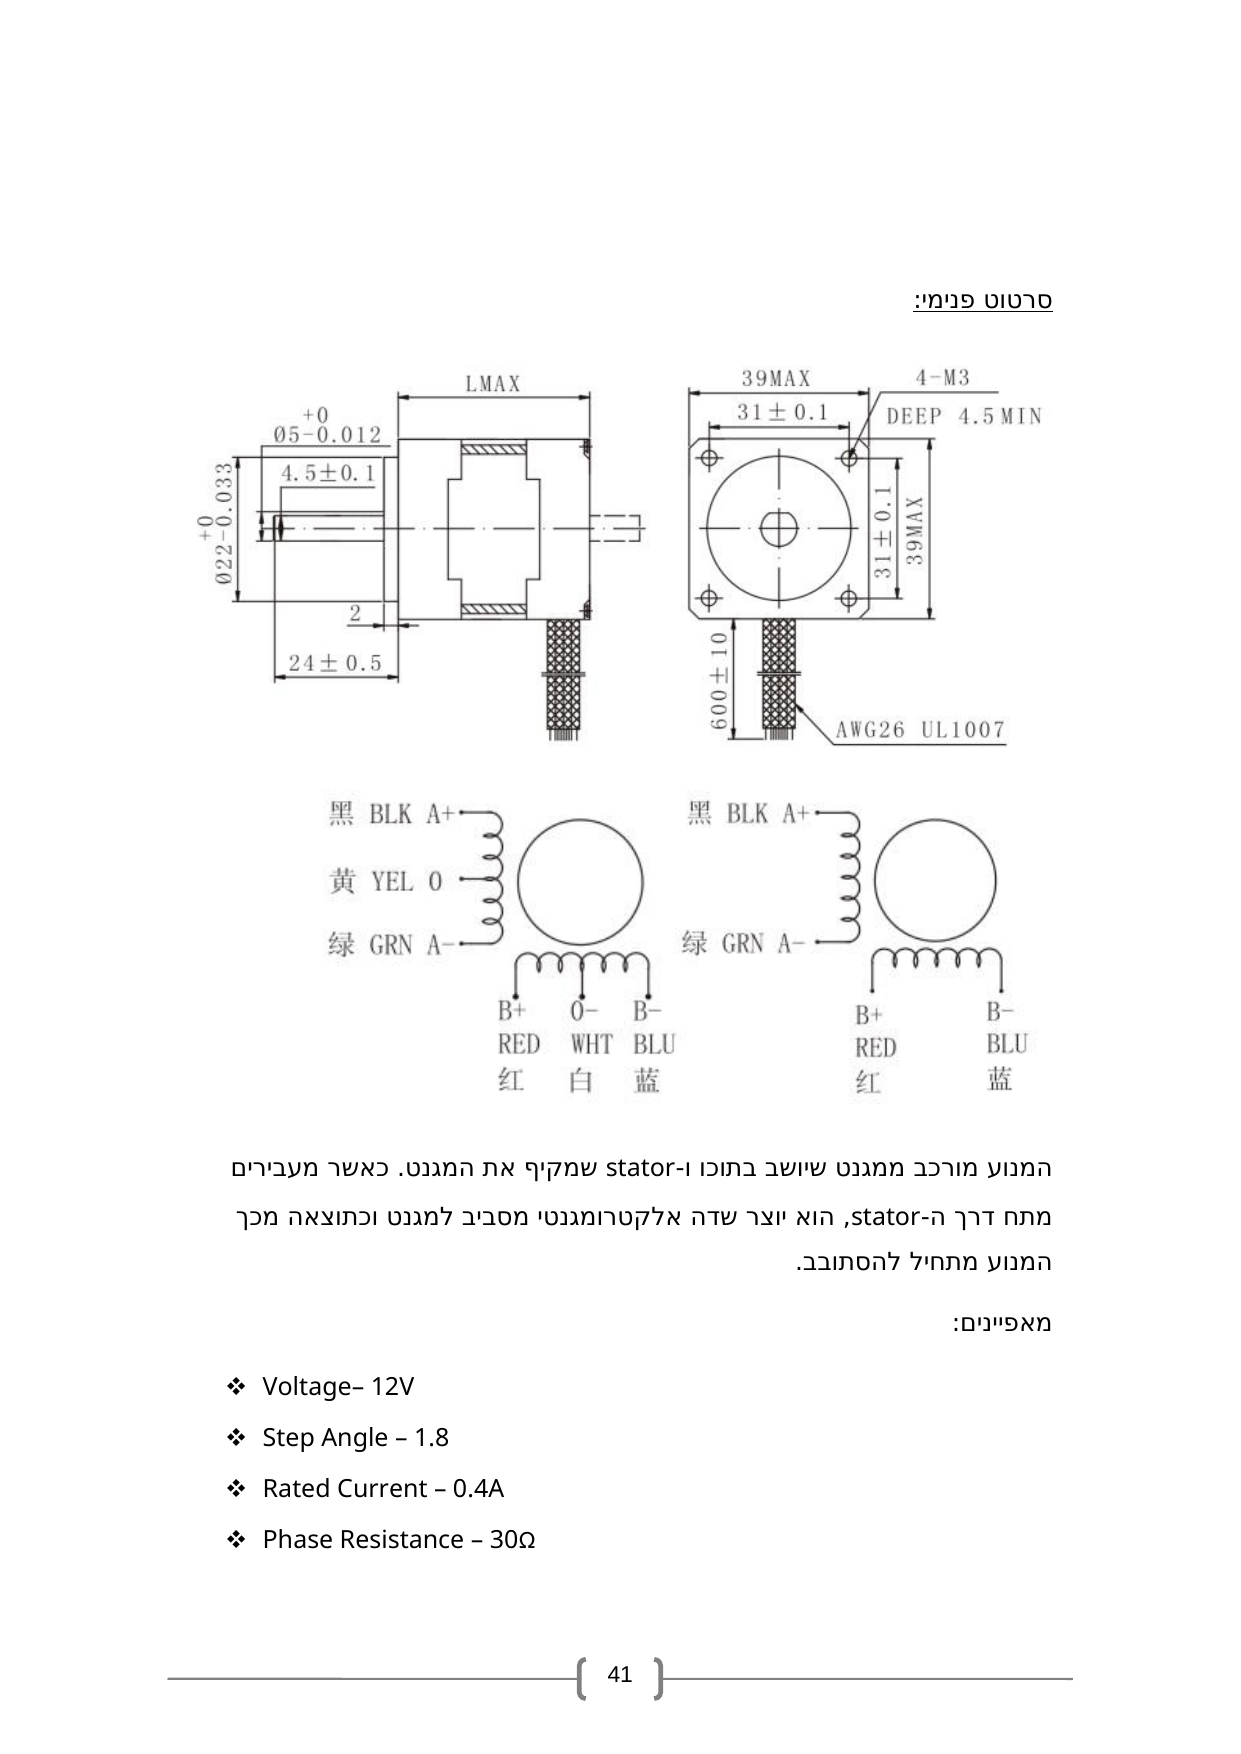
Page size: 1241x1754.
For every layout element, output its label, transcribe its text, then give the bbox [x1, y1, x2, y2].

list Phase Resistance – 30Ω [225, 1521, 1053, 1555]
picture [187, 345, 1053, 766]
text מאפיינים: [187, 1308, 1053, 1337]
text המנוע מורכב ממגנט שיושב בתוכו ו-stator שמקיף את המגנט. כאשר מעבירים מתח דרך ה-stator, הוא יוצר שדה אלקטרומגנטי מסביב למגנט וכתוצאה מכך המנוע מתחיל להסתובב. [187, 1150, 1053, 1276]
list Step Angle – 1.8 [225, 1419, 1053, 1453]
list Voltage– 12V [225, 1368, 1053, 1402]
text סרטוט פנימי: [187, 285, 1053, 314]
list Rated Current – 0.4A [225, 1470, 1053, 1504]
picture [312, 778, 1053, 1120]
